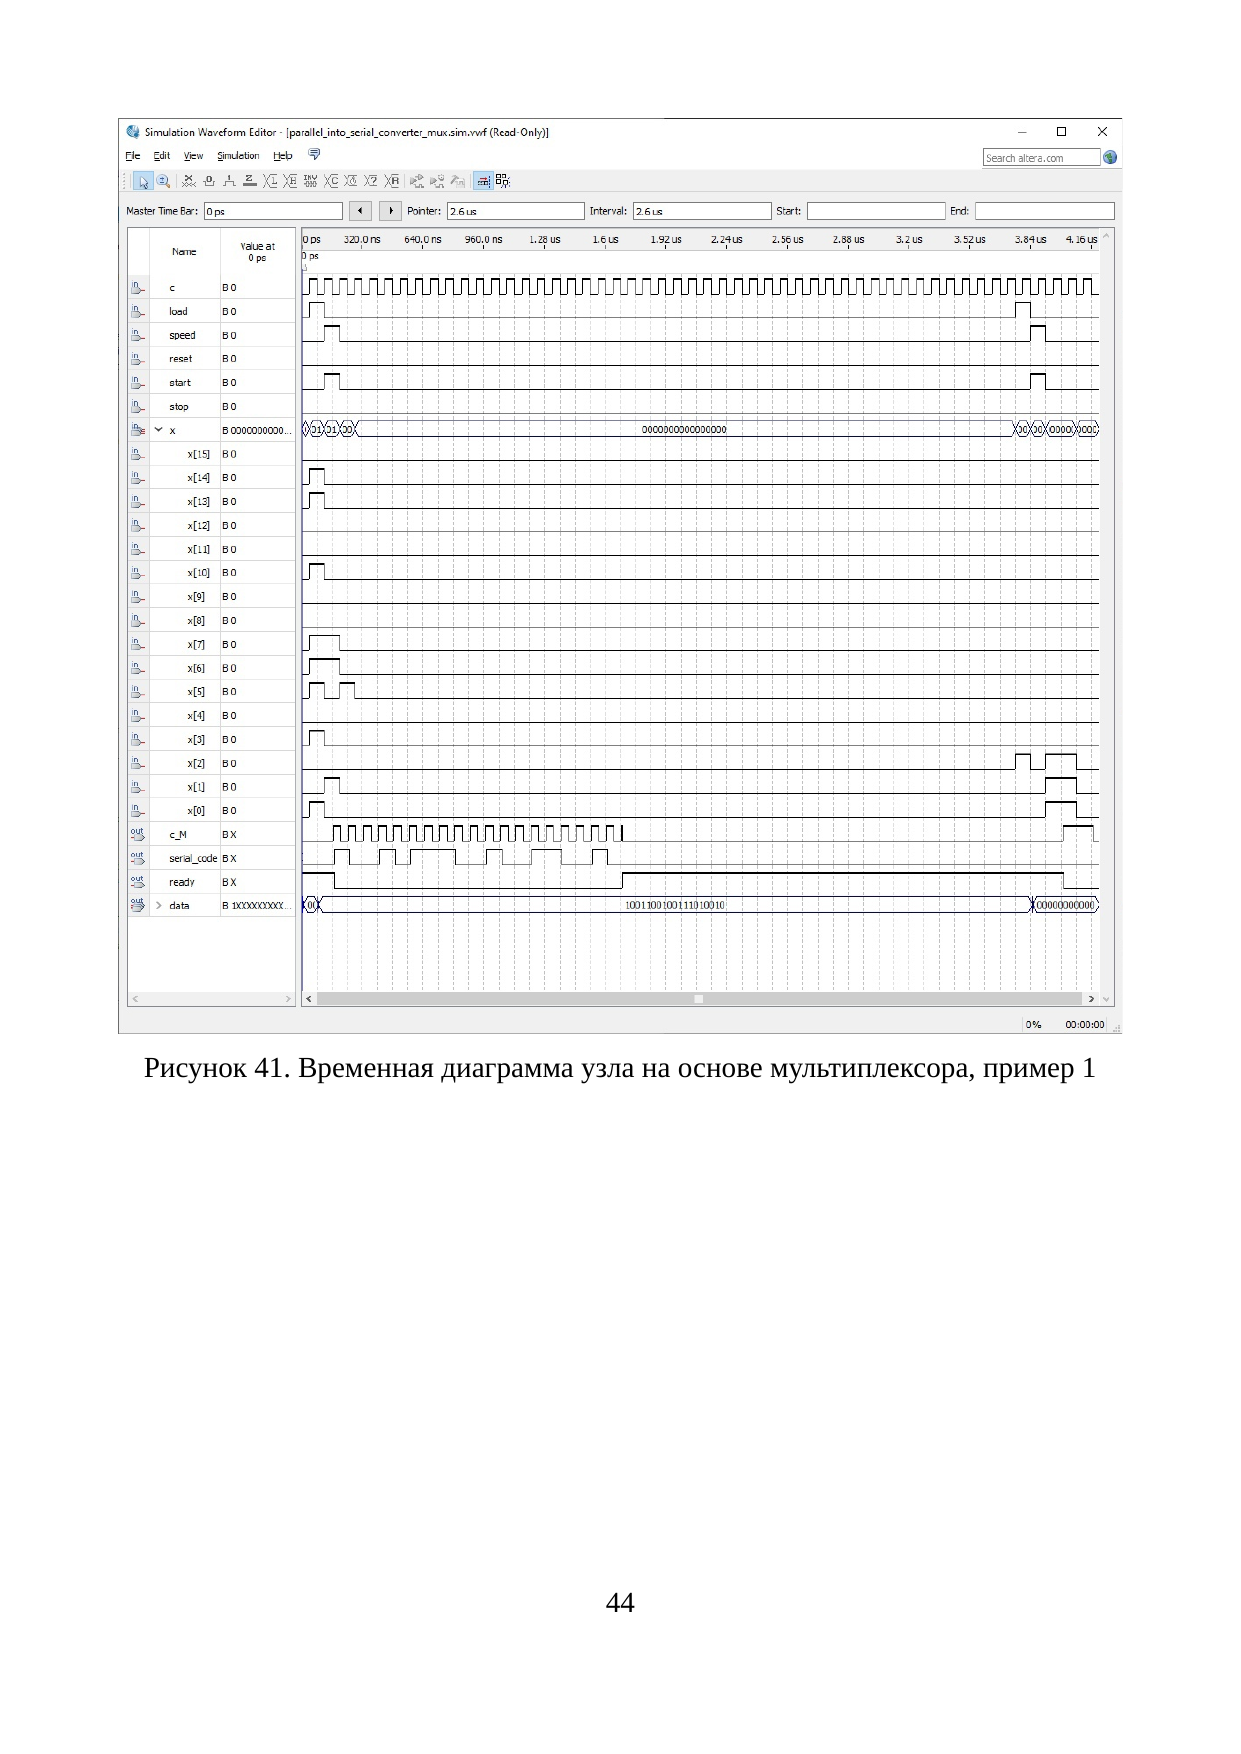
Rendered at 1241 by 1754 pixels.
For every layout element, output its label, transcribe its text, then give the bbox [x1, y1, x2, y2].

text Рисунок 41. Временная диаграмма узла на основе мультиплексора, пример 1 [118, 1050, 1122, 1083]
picture [118, 118, 1123, 1034]
